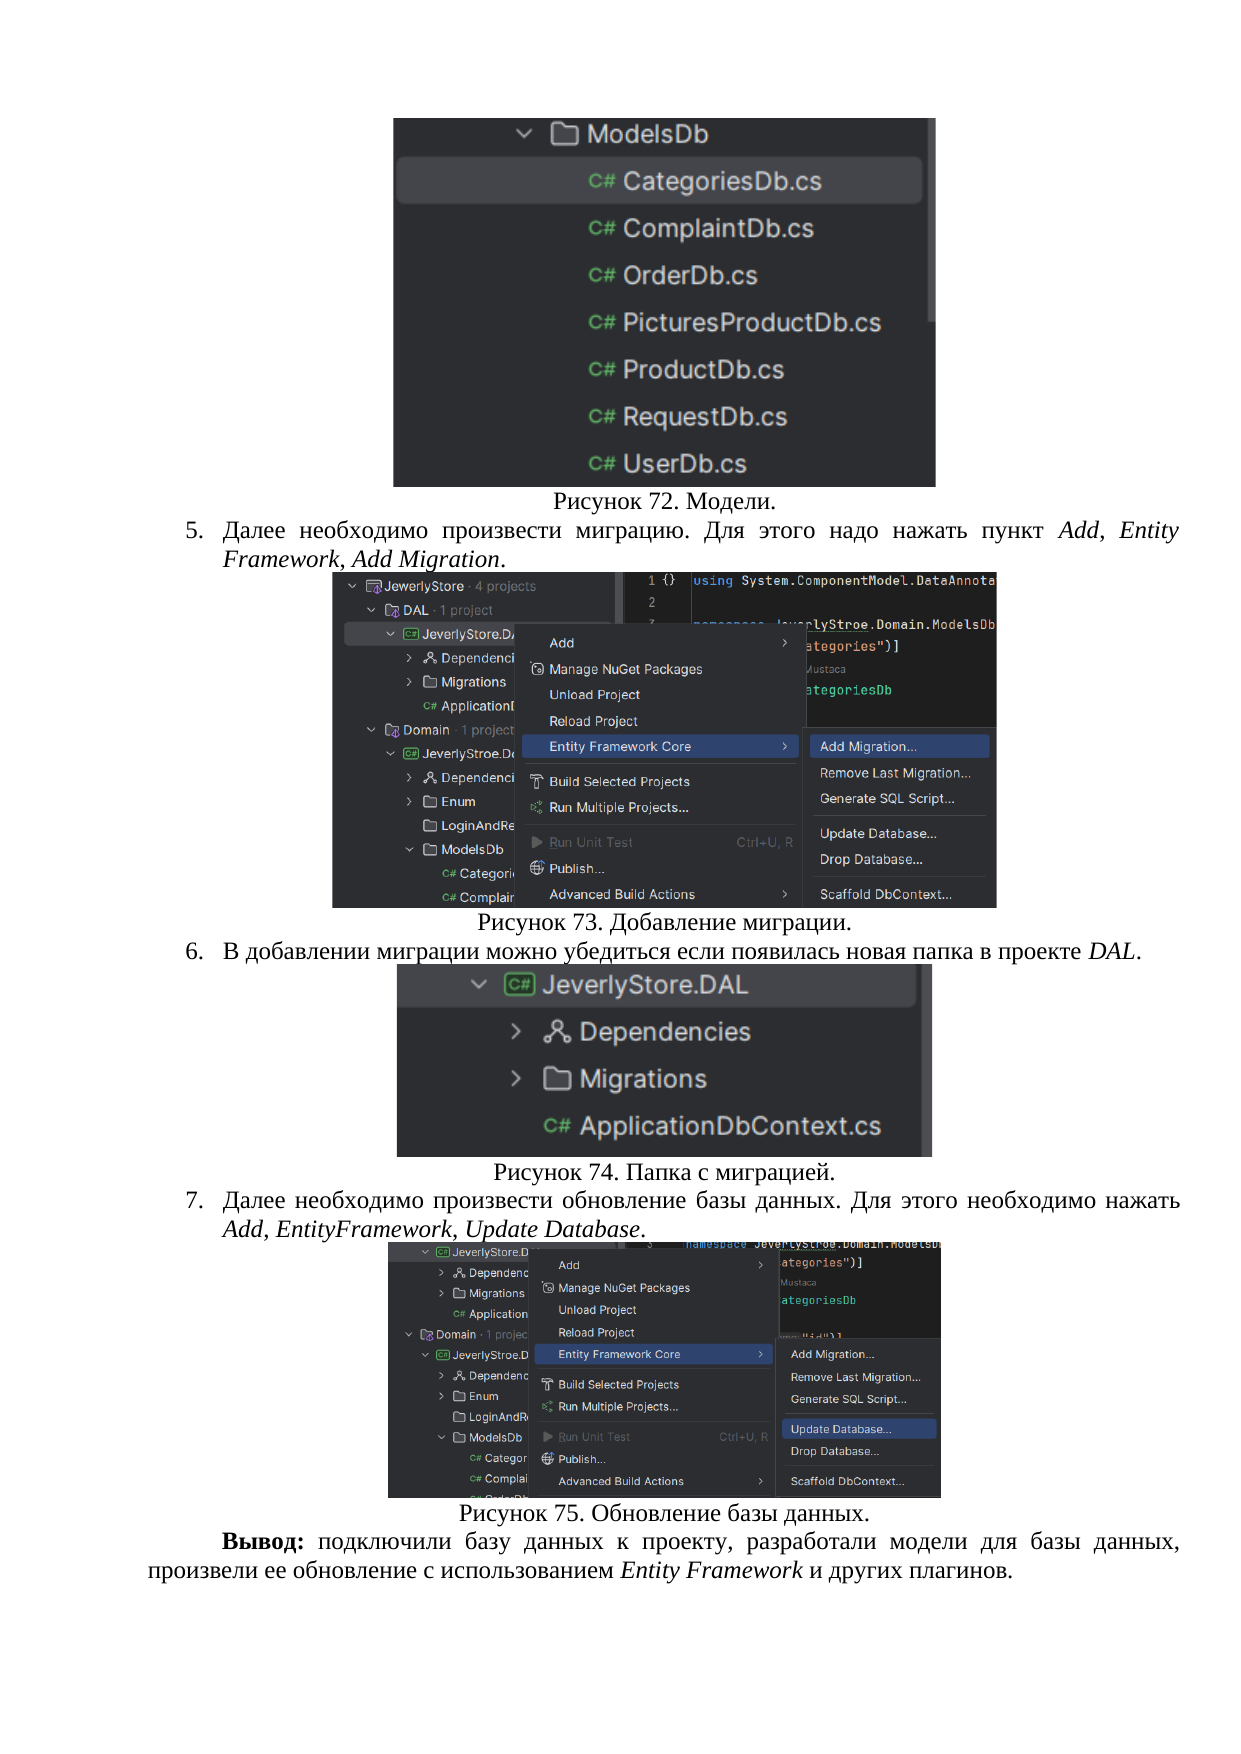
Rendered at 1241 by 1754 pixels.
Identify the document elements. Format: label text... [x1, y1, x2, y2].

text Рисунок 73. Добавление миграции. [148, 907, 1181, 936]
list В добавлении миграции можно убедиться если появилась новая папка в проекте DAL. [185, 936, 1181, 965]
picture [393, 118, 936, 487]
text Рисунок 74. Папка с миграцией. [148, 1157, 1181, 1185]
picture [332, 572, 997, 908]
list Далее необходимо произвести миграцию. Для этого надо нажать пункт Add, Entity Framework, Add Migration. [185, 515, 1181, 572]
picture [388, 1242, 941, 1498]
list Далее необходимо произвести обновление базы данных. Для этого необходимо нажать Add, EntityFramework, Update Database. [185, 1185, 1181, 1243]
picture [396, 964, 933, 1157]
text Вывод: подключили базу данных к проекту, разработали модели для базы данных, произвели ее обновление с использованием Entity Framework и других плагинов. [148, 1526, 1181, 1584]
text Рисунок 75. Обновление базы данных. [148, 1498, 1181, 1526]
text Рисунок 72. Модели. [148, 486, 1181, 515]
